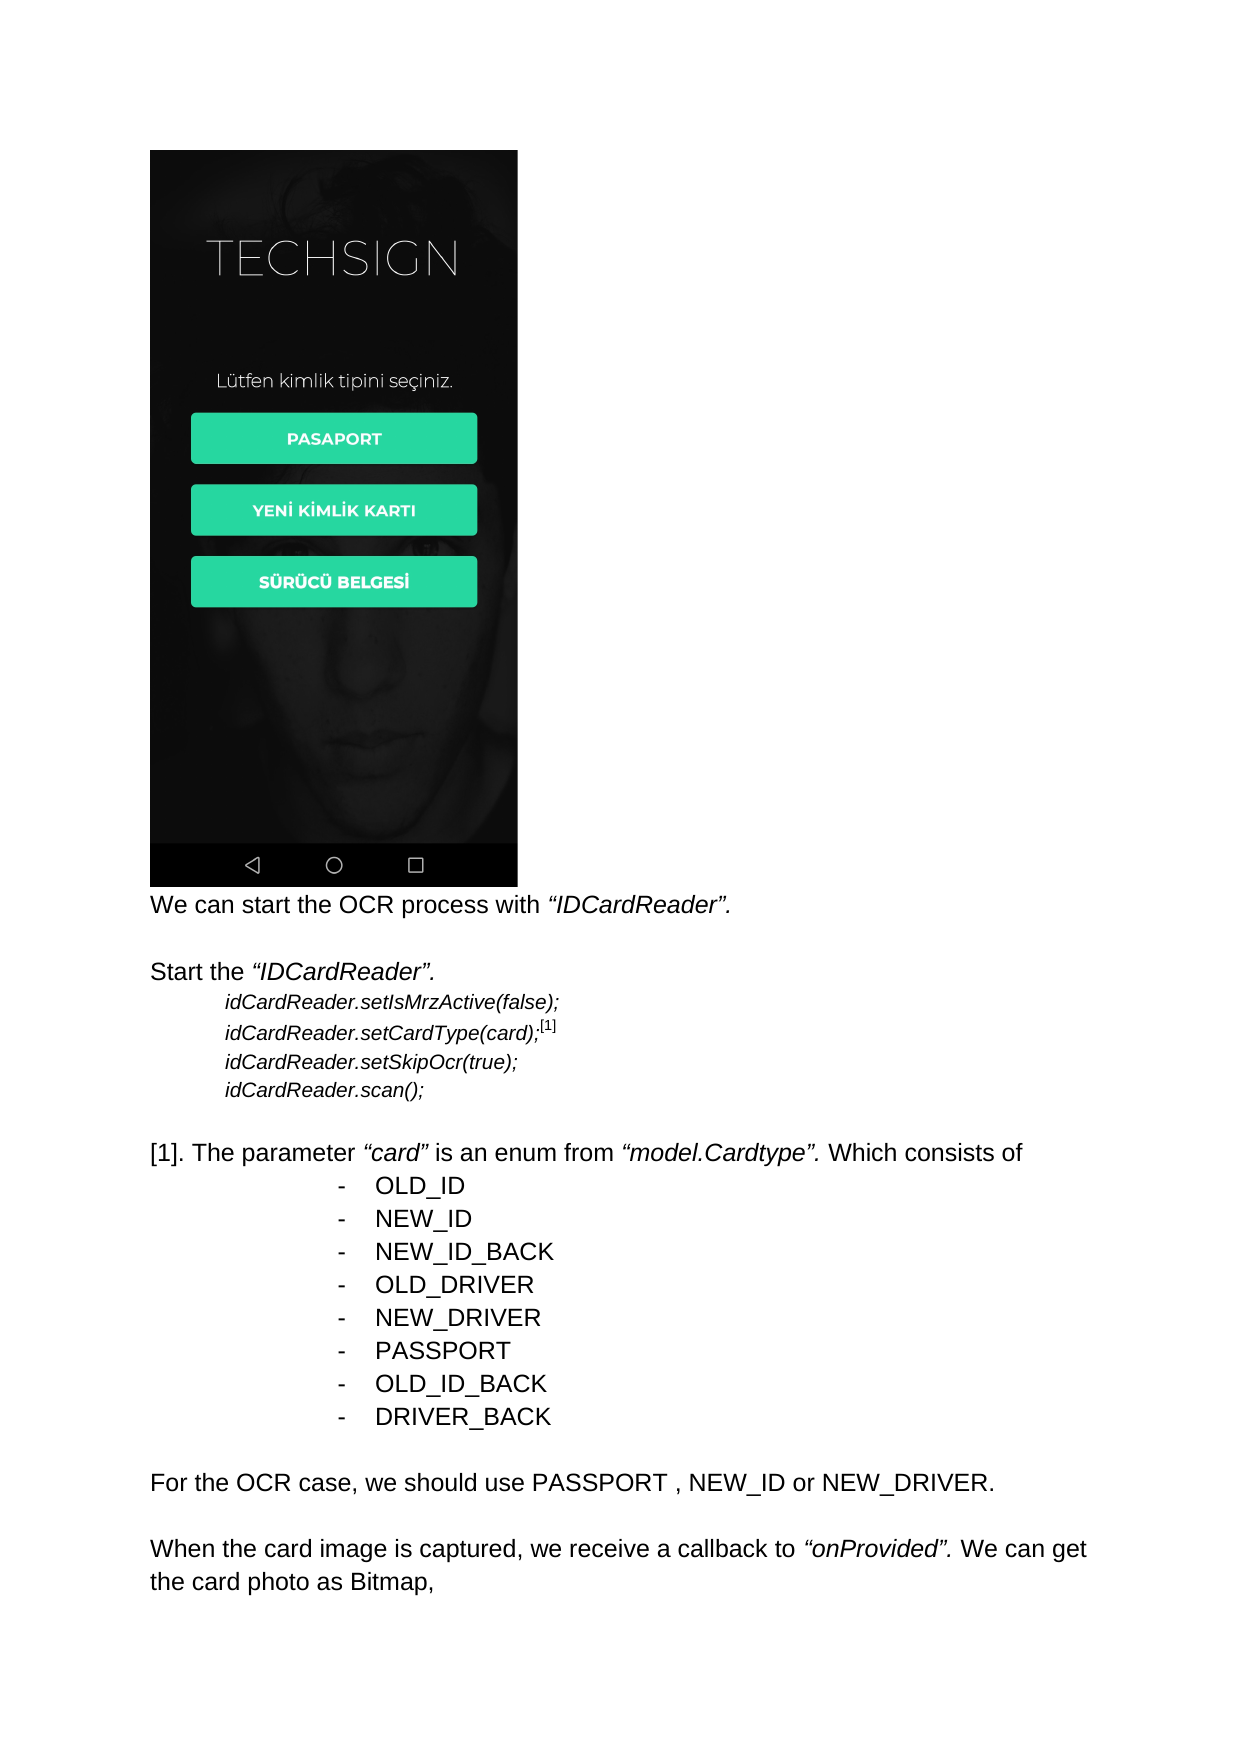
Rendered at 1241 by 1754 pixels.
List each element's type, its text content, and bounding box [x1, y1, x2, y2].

list DRIVER_BACK [337, 1402, 1090, 1431]
list OLD_DRIVER [337, 1270, 1090, 1299]
text idCardReader.setCardType(card);[1] [150, 1017, 1090, 1046]
text We can start the OCR process with “IDCardReader”. [150, 891, 1090, 919]
text idCardReader.setSkipOcr(true); [150, 1050, 1090, 1074]
text [1]. The parameter “card” is an enum from “model.Cardtype”. Which consists of [150, 1138, 1090, 1167]
text Start the “IDCardReader”. [150, 957, 1090, 985]
text idCardReader.scan(); [150, 1078, 1090, 1102]
list NEW_ID [337, 1204, 1090, 1233]
text When the card image is captured, we receive a callback to “onProvided”. We can get the card photo as Bitmap, [150, 1534, 1090, 1596]
list OLD_ID [337, 1171, 1090, 1200]
list OLD_ID_BACK [337, 1369, 1090, 1398]
list PASSPORT [337, 1336, 1090, 1365]
text idCardReader.setIsMrzActive(false); [150, 989, 1090, 1013]
list NEW_ID_BACK [337, 1237, 1090, 1266]
list NEW_DRIVER [337, 1303, 1090, 1332]
picture [150, 150, 518, 887]
text For the OCR case, we should use PASSPORT , NEW_ID or NEW_DRIVER. [150, 1468, 1090, 1497]
